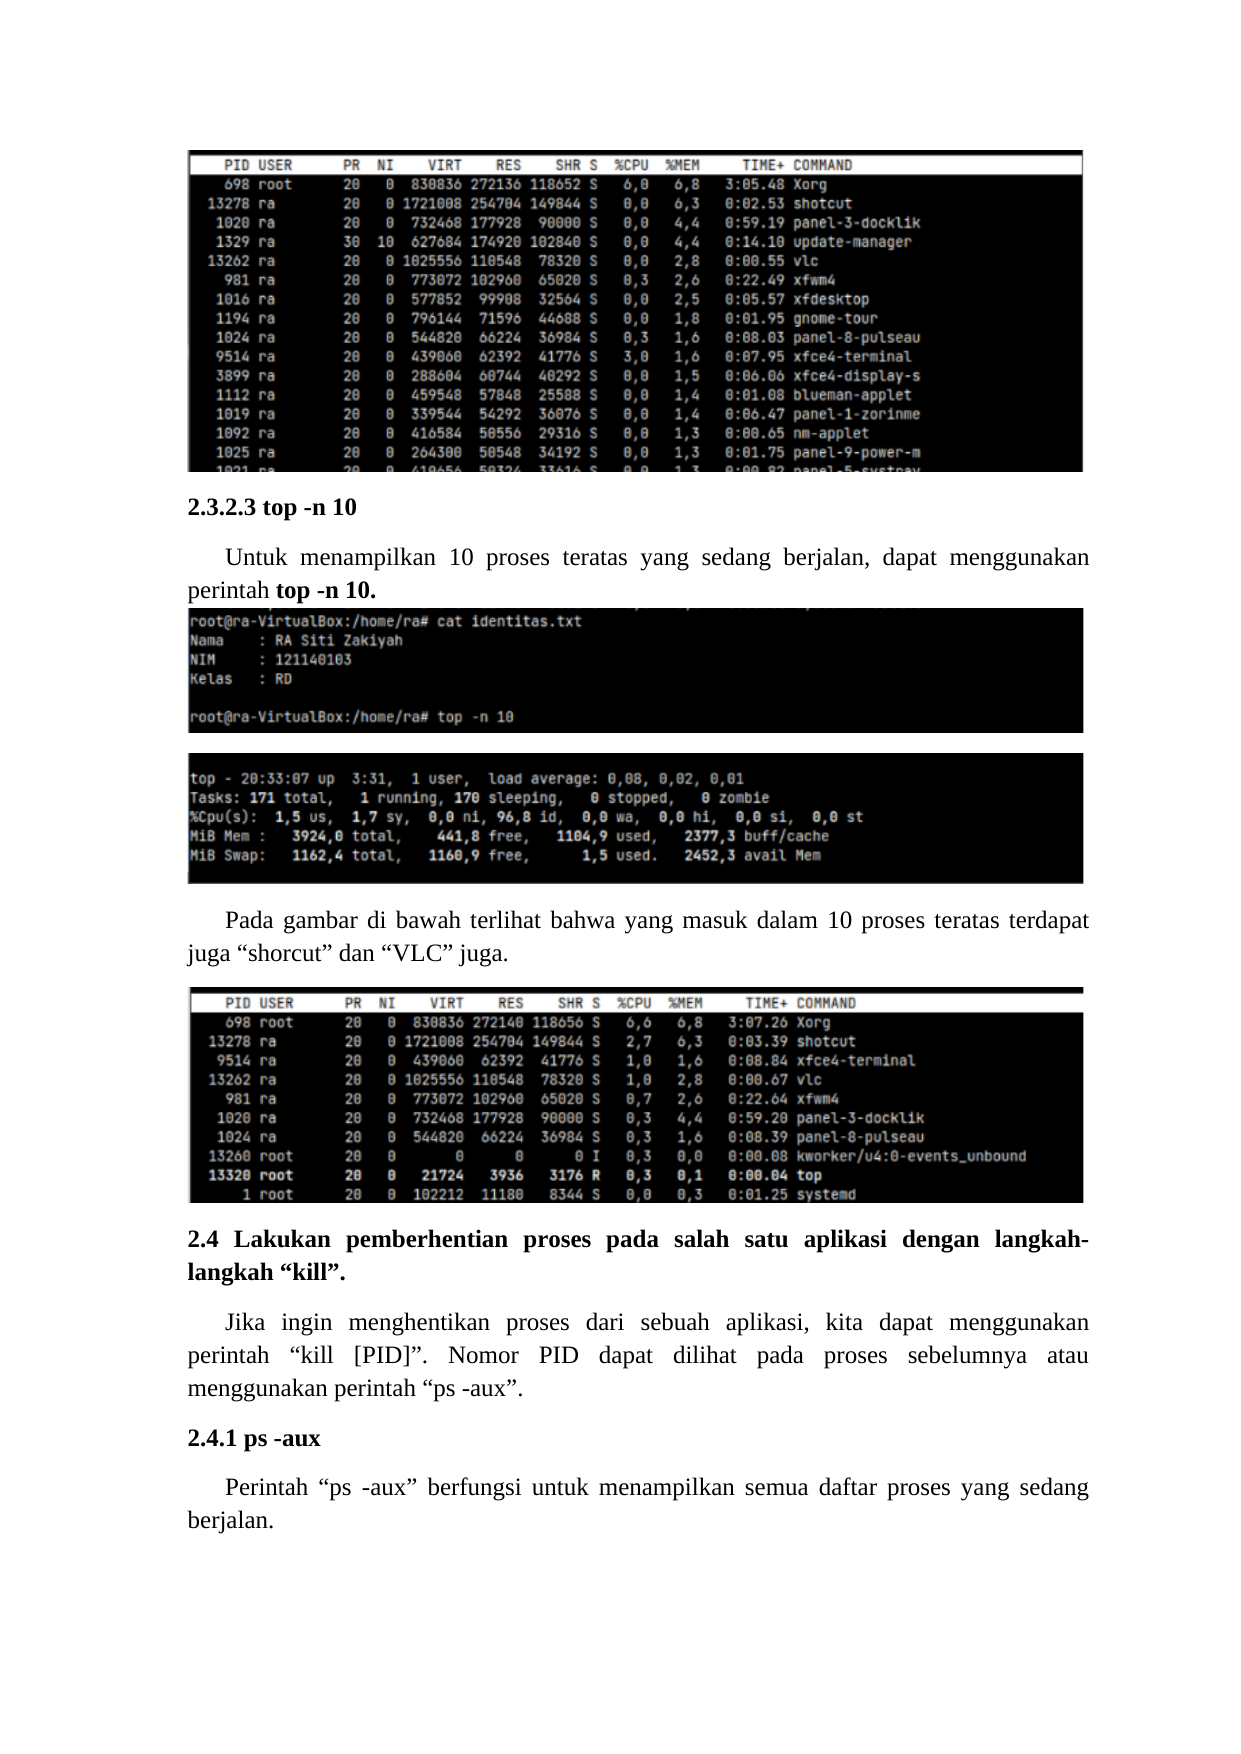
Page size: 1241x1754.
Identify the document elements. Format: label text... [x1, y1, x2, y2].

text 2.4 Lakukan pemberhentian proses pada salah satu aplikasi dengan langkah-langkah “kill”. [187, 1224, 1090, 1286]
text Pada gambar di bawah terlihat bahwa yang masuk dalam 10 proses teratas terdapat juga “shorcut” dan “VLC” juga. [187, 905, 1090, 967]
text 2.4.1 ps -aux [187, 1423, 1090, 1451]
text 2.3.2.3 top -n 10 [187, 492, 1090, 521]
text Perintah “ps -aux” berfungsi untuk menampilkan semua daftar proses yang sedang berjalan. [187, 1472, 1090, 1534]
picture [187, 987, 1084, 1203]
picture [187, 150, 1084, 472]
picture [187, 608, 1084, 733]
text Untuk menampilkan 10 proses teratas yang sedang berjalan, dapat menggunakan perintah top -n 10. [187, 542, 1090, 604]
text Jika ingin menghentikan proses dari sebuah aplikasi, kita dapat menggunakan perintah “kill [PID]”. Nomor PID dapat dilihat pada proses sebelumnya atau menggunakan perintah “ps -aux”. [187, 1307, 1090, 1402]
picture [187, 753, 1084, 884]
